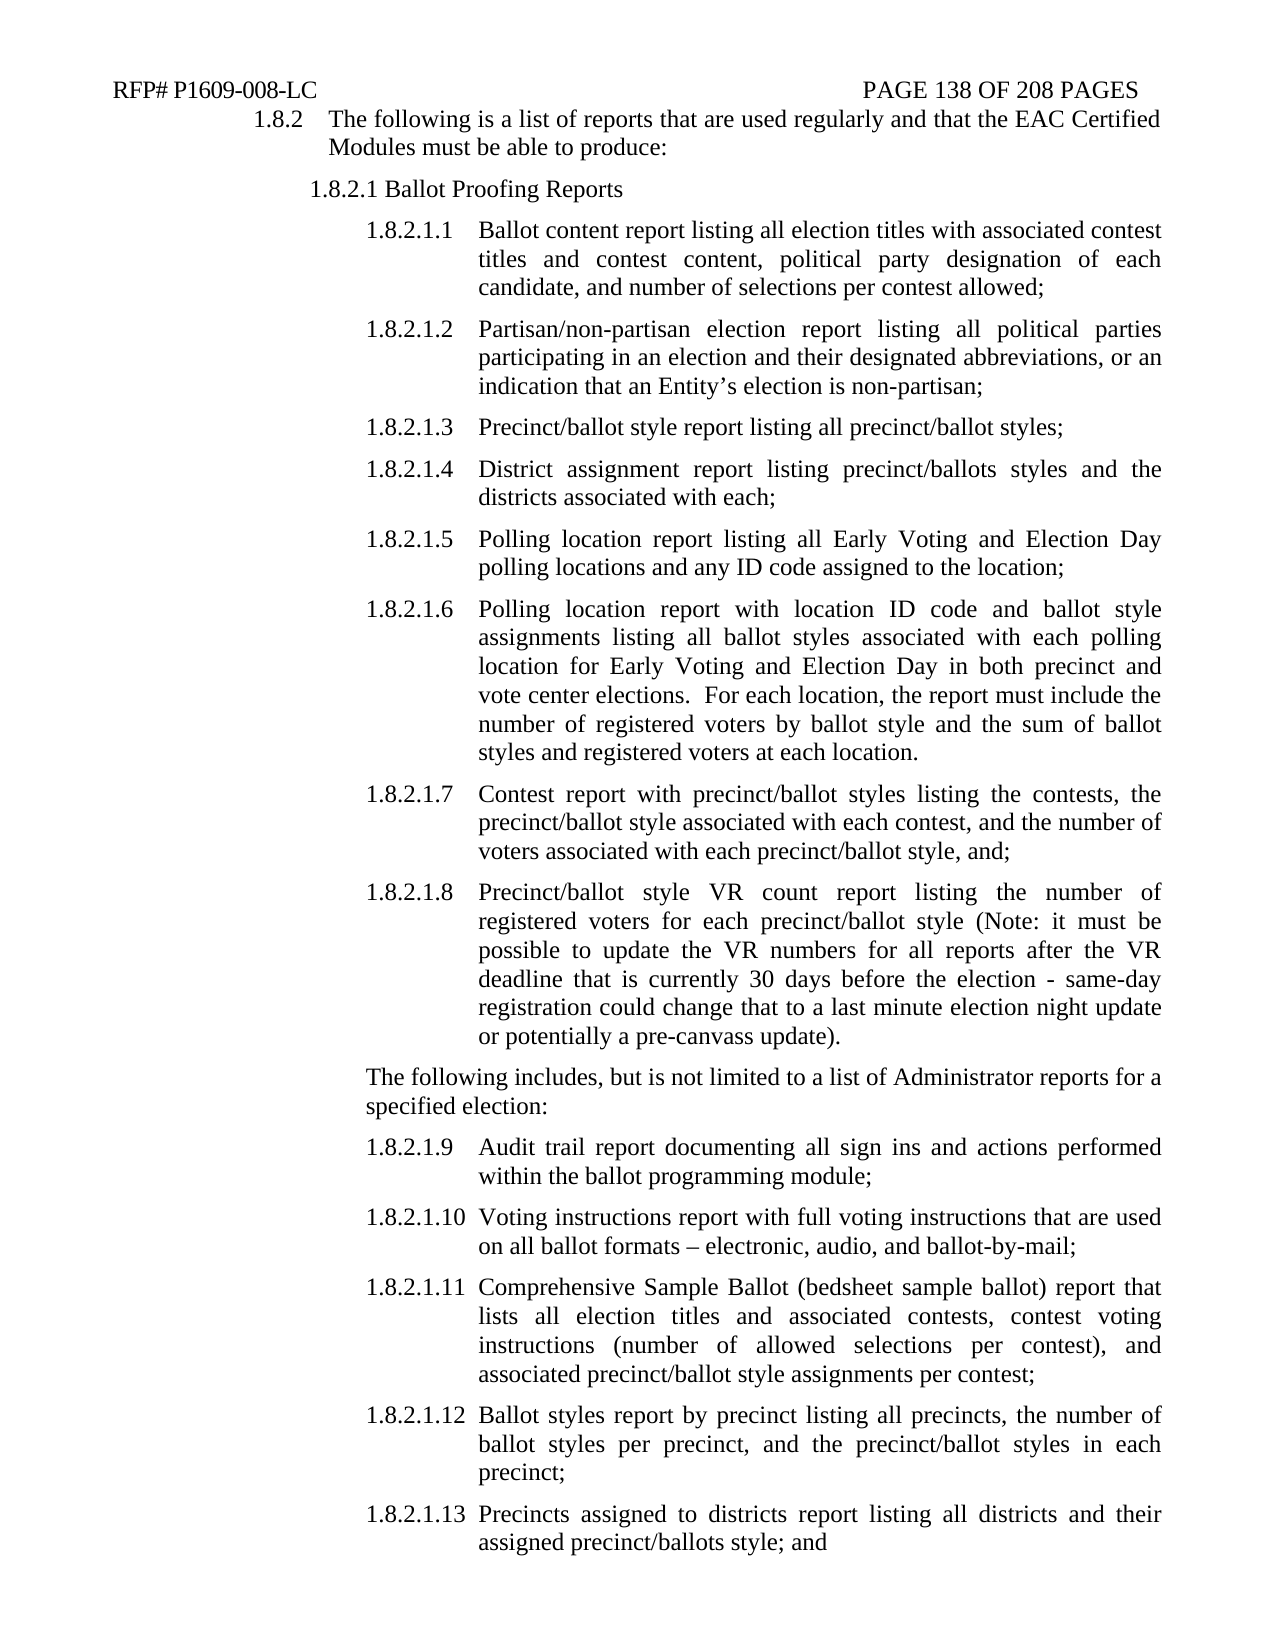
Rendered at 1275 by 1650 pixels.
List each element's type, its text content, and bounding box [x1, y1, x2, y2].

list Voting instructions report with full voting instructions that are used on all ballot formats – electronic, audio, and ballot-by-mail; [366, 1202, 1162, 1260]
list Precinct/ballot style report listing all precinct/ballot styles; [366, 412, 1162, 441]
list Polling location report with location ID code and ballot style assignments listing all ballot styles associated with each polling location for Early Voting and Election Day in both precinct and vote center elections. For each location, the report must include the number of registered voters by ballot style and the sum of ballot styles and registered voters at each location. [366, 594, 1162, 766]
text The following includes, but is not limited to a list of Administrator reports for a specified election: [366, 1062, 1162, 1120]
list Contest report with precinct/ballot styles listing the contests, the precinct/ballot style associated with each contest, and the number of voters associated with each precinct/ballot style, and; [366, 779, 1162, 865]
list District assignment report listing precinct/ballots styles and the districts associated with each; [366, 454, 1162, 511]
list Precinct/ballot style VR count report listing the number of registered voters for each precinct/ballot style (Note: it must be possible to update the VR numbers for all reports after the VR deadline that is currently 30 days before the election - same-day registration could change that to a last minute election night update or potentially a pre-canvass update). [366, 877, 1162, 1050]
list Partisan/non-partisan election report listing all political parties participating in an election and their designated abbreviations, or an indication that an Entity’s election is non-partisan; [366, 314, 1162, 400]
list Audit trail report documenting all sign ins and actions performed within the ballot programming module; [366, 1132, 1162, 1190]
list Polling location report listing all Early Voting and Election Day polling locations and any ID code assigned to the location; [366, 524, 1162, 581]
list Ballot styles report by precinct listing all precincts, the number of ballot styles per precinct, and the precinct/ballot styles in each precinct; [366, 1400, 1162, 1486]
list Precincts assigned to districts report listing all districts and their assigned precinct/ballots style; and [366, 1499, 1162, 1556]
list Comprehensive Sample Ballot (bedsheet sample ballot) report that lists all election titles and associated contests, contest voting instructions (number of allowed selections per contest), and associated precinct/ballot style assignments per contest; [366, 1272, 1162, 1387]
list Ballot content report listing all election titles with associated contest titles and contest content, political party designation of each candidate, and number of selections per contest allowed; [366, 215, 1162, 301]
list The following is a list of reports that are used regularly and that the EAC Certified Modules must be able to produce: [253, 104, 1162, 161]
list Ballot Proofing Reports [309, 174, 1162, 202]
